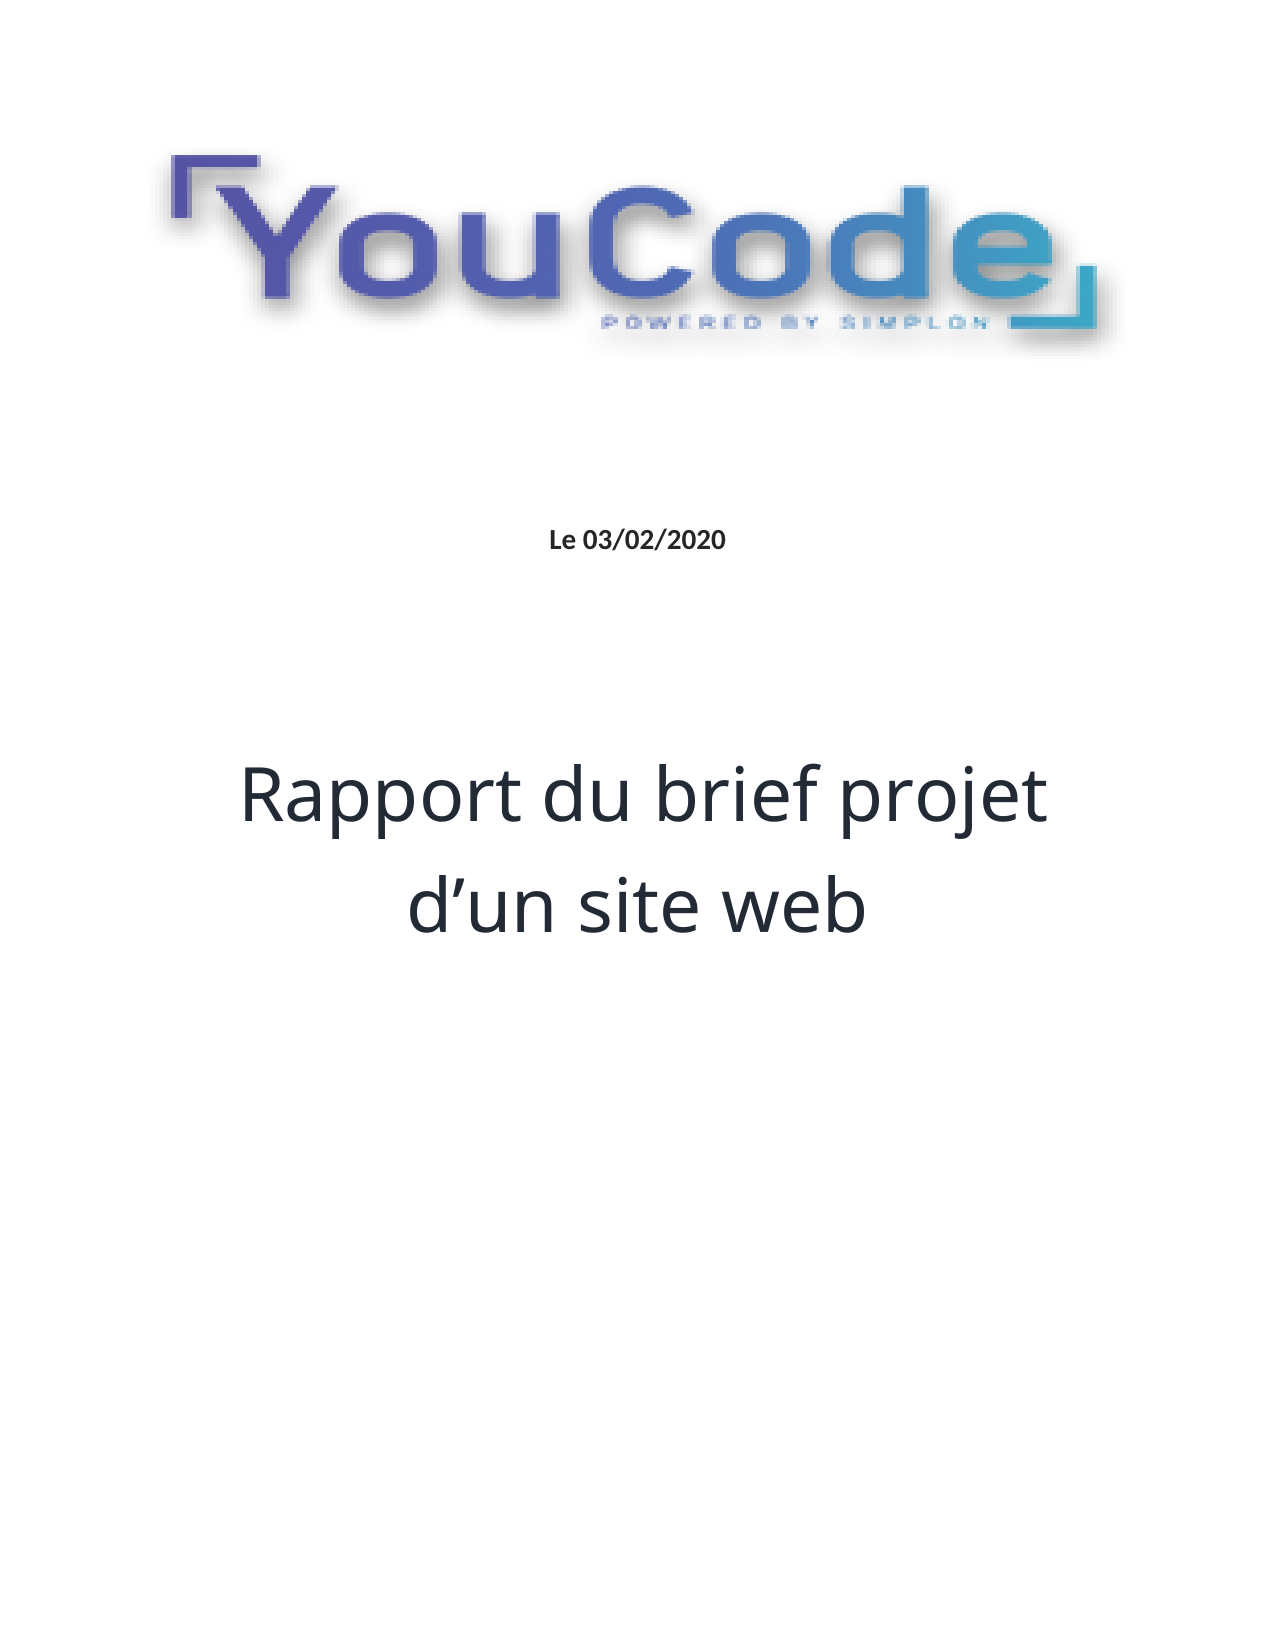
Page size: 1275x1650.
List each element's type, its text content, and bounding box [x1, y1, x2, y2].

text Le 03/02/2020 [148, 521, 1127, 557]
picture [147, 147, 1130, 362]
text Rapport du brief projet d’un site web [148, 741, 1127, 954]
